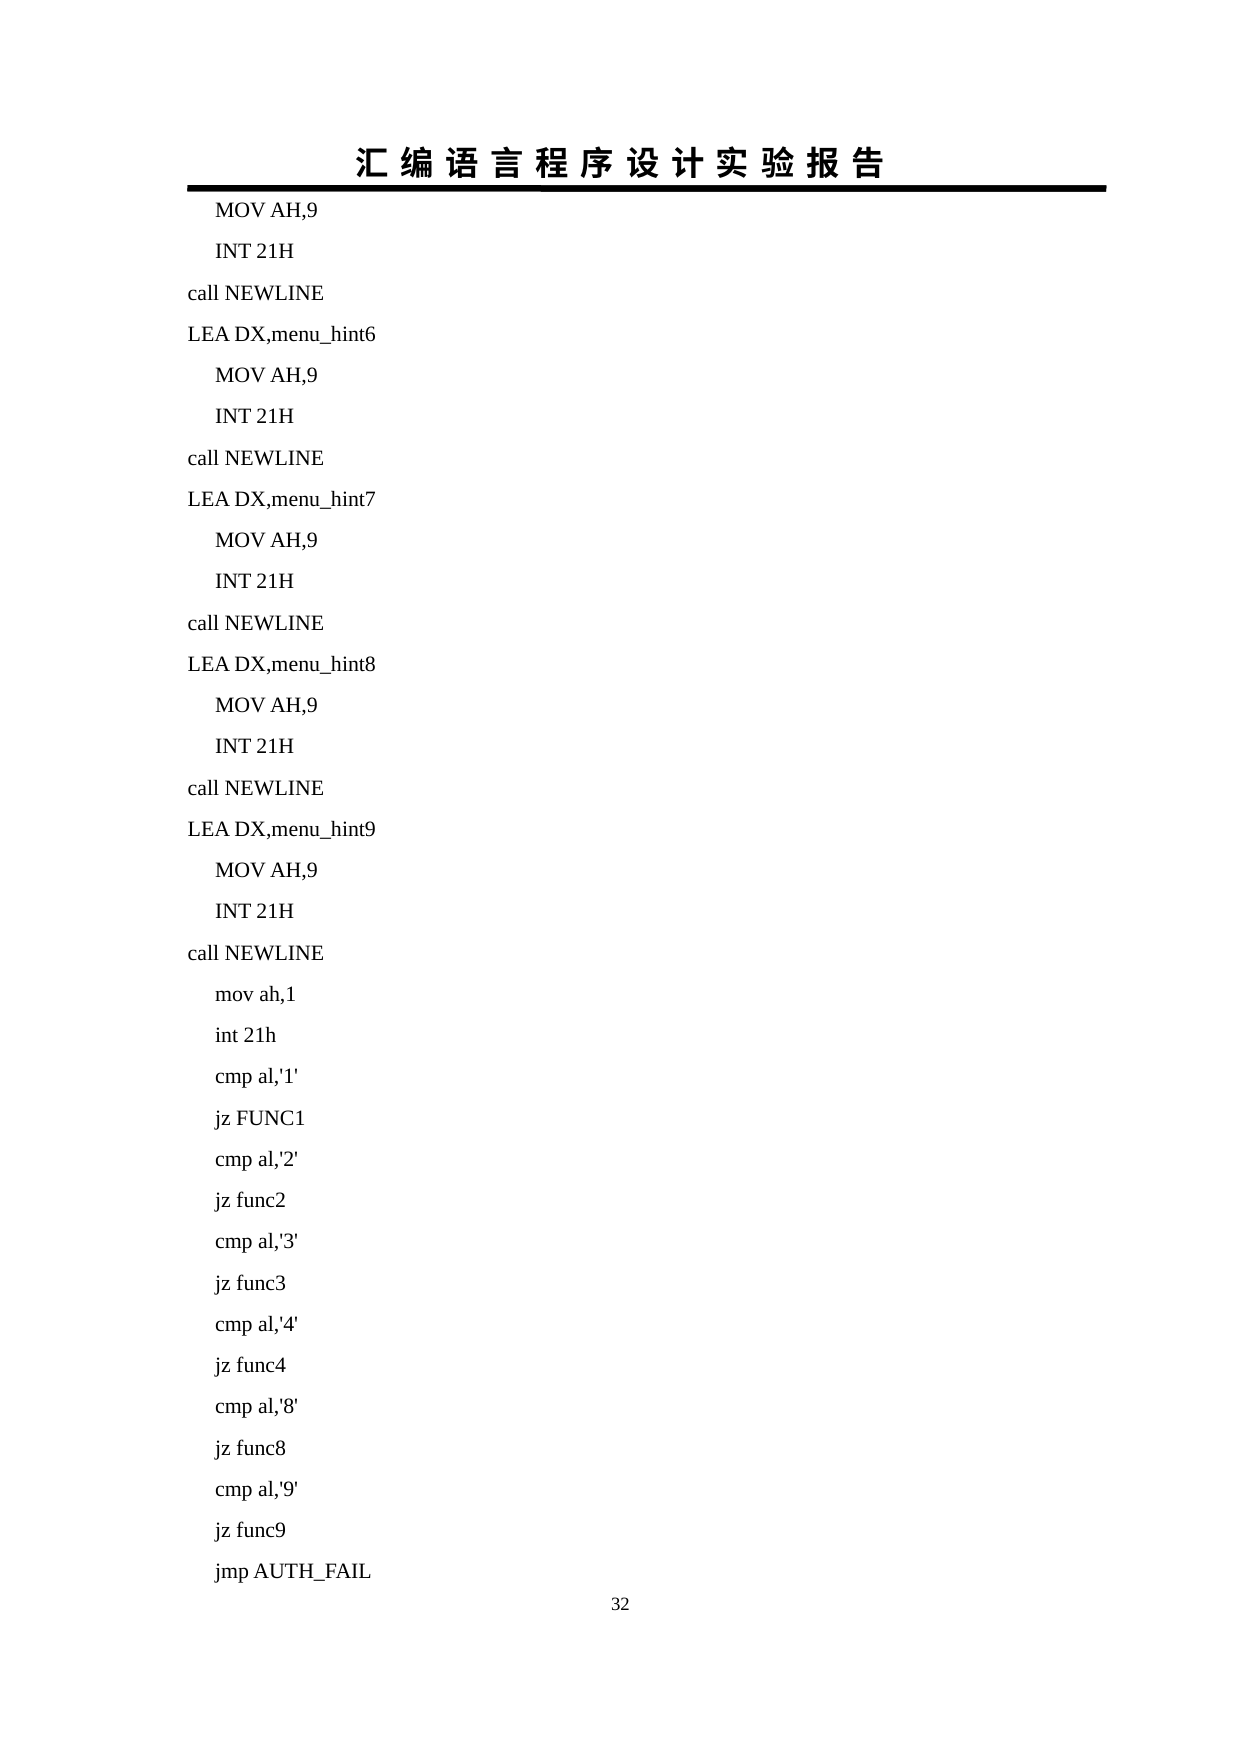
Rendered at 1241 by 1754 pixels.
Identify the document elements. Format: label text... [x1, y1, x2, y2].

text MOV AH,9 [187, 524, 1053, 556]
text int 21h [187, 1019, 1053, 1051]
text INT 21H [187, 235, 1053, 267]
text MOV AH,9 [187, 689, 1053, 721]
text call NEWLINE [187, 276, 1053, 309]
text cmp al,'4' [187, 1307, 1053, 1340]
text call NEWLINE [187, 441, 1053, 474]
text call NEWLINE [187, 606, 1053, 639]
text cmp al,'9' [187, 1472, 1053, 1505]
text INT 21H [187, 895, 1053, 927]
text jz func8 [187, 1431, 1053, 1464]
text LEA DX,menu_hint9 [187, 812, 1053, 845]
text cmp al,'2' [187, 1142, 1053, 1175]
text LEA DX,menu_hint6 [187, 317, 1053, 350]
text LEA DX,menu_hint8 [187, 647, 1053, 680]
text call NEWLINE [187, 936, 1053, 969]
text INT 21H [187, 730, 1053, 762]
text cmp al,'1' [187, 1060, 1053, 1092]
text INT 21H [187, 565, 1053, 597]
text jmp AUTH_FAIL [187, 1555, 1053, 1587]
text jz FUNC1 [187, 1101, 1053, 1134]
text jz func9 [187, 1514, 1053, 1546]
text mov ah,1 [187, 977, 1053, 1010]
text MOV AH,9 [187, 194, 1053, 226]
text jz func2 [187, 1184, 1053, 1216]
text INT 21H [187, 400, 1053, 432]
text cmp al,'3' [187, 1225, 1053, 1257]
text jz func4 [187, 1349, 1053, 1381]
text jz func3 [187, 1266, 1053, 1299]
text cmp al,'8' [187, 1390, 1053, 1422]
text LEA DX,menu_hint7 [187, 482, 1053, 515]
text MOV AH,9 [187, 359, 1053, 391]
text MOV AH,9 [187, 854, 1053, 886]
text call NEWLINE [187, 771, 1053, 804]
